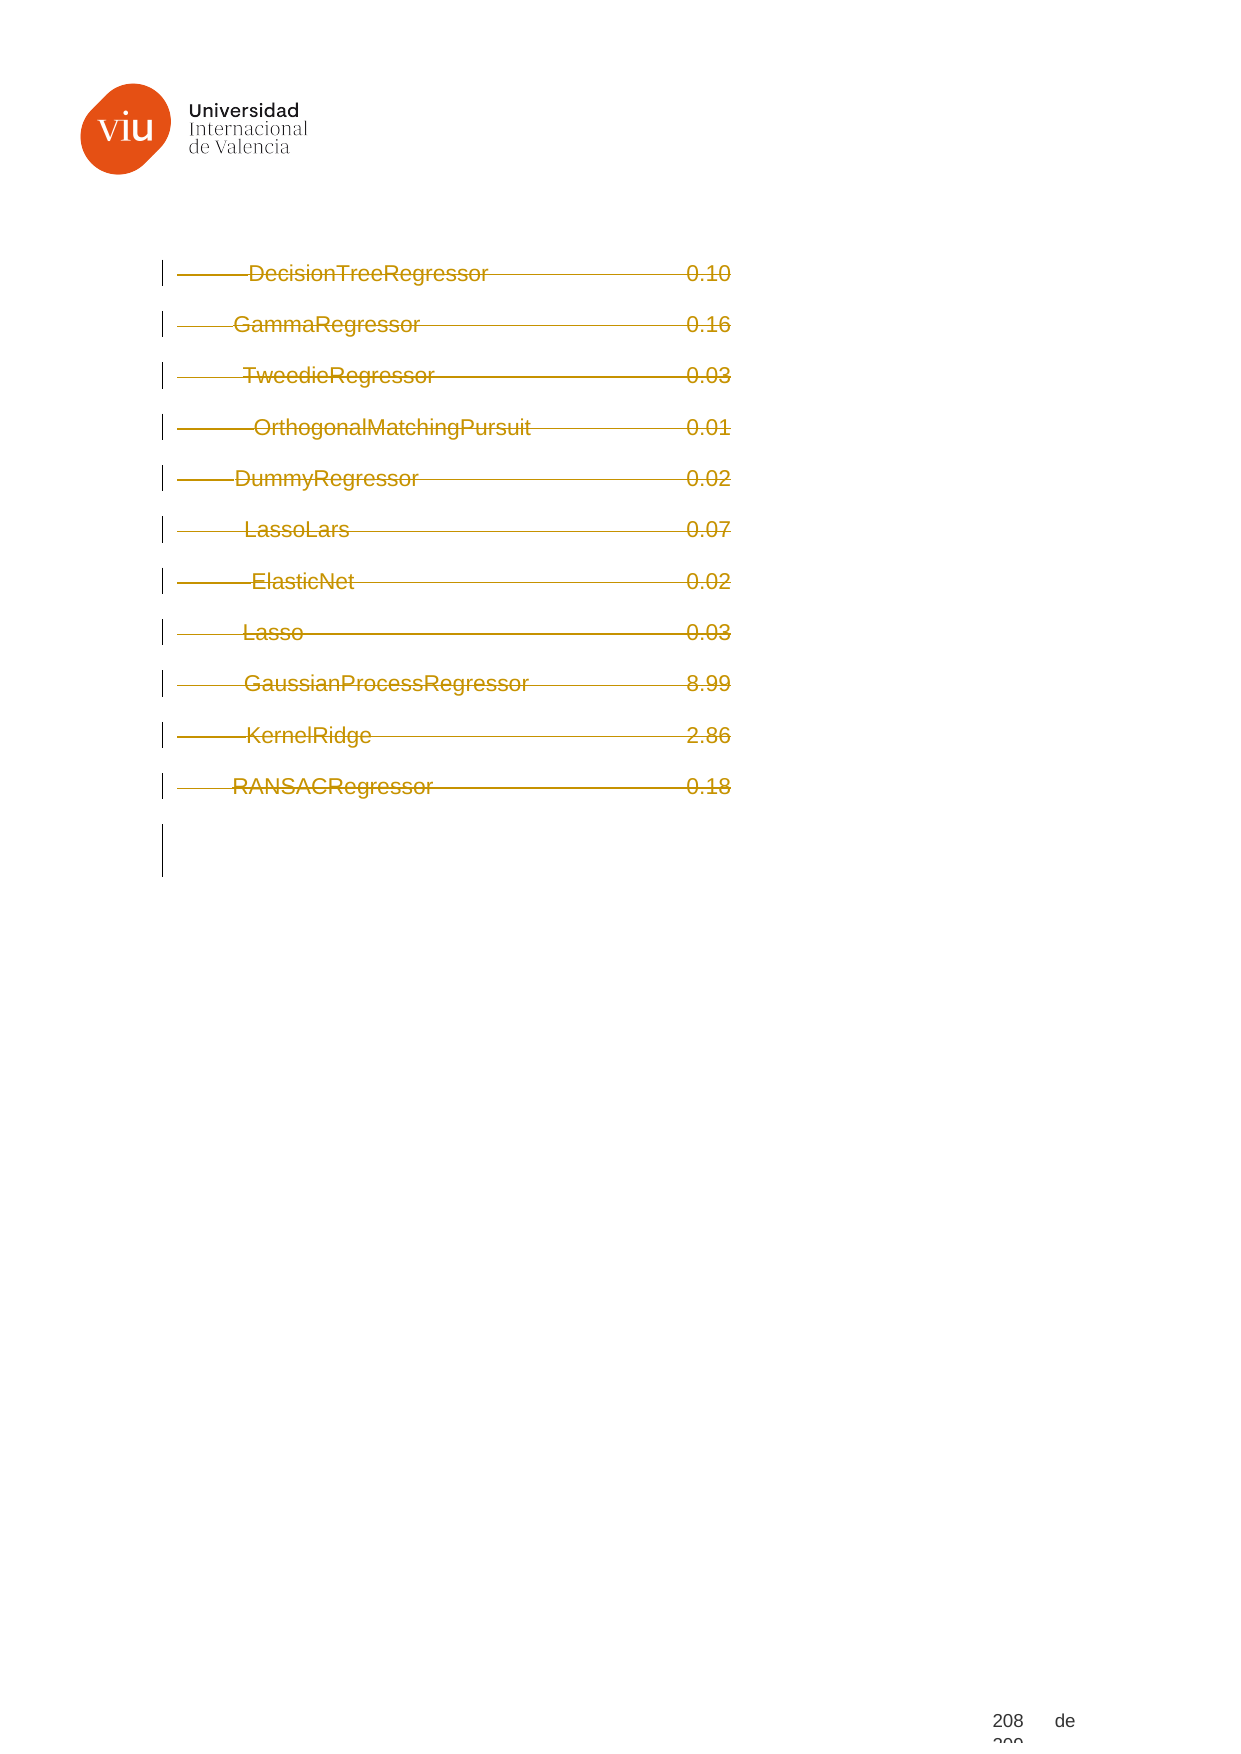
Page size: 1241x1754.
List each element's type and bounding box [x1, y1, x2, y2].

picture [59, 62, 329, 197]
